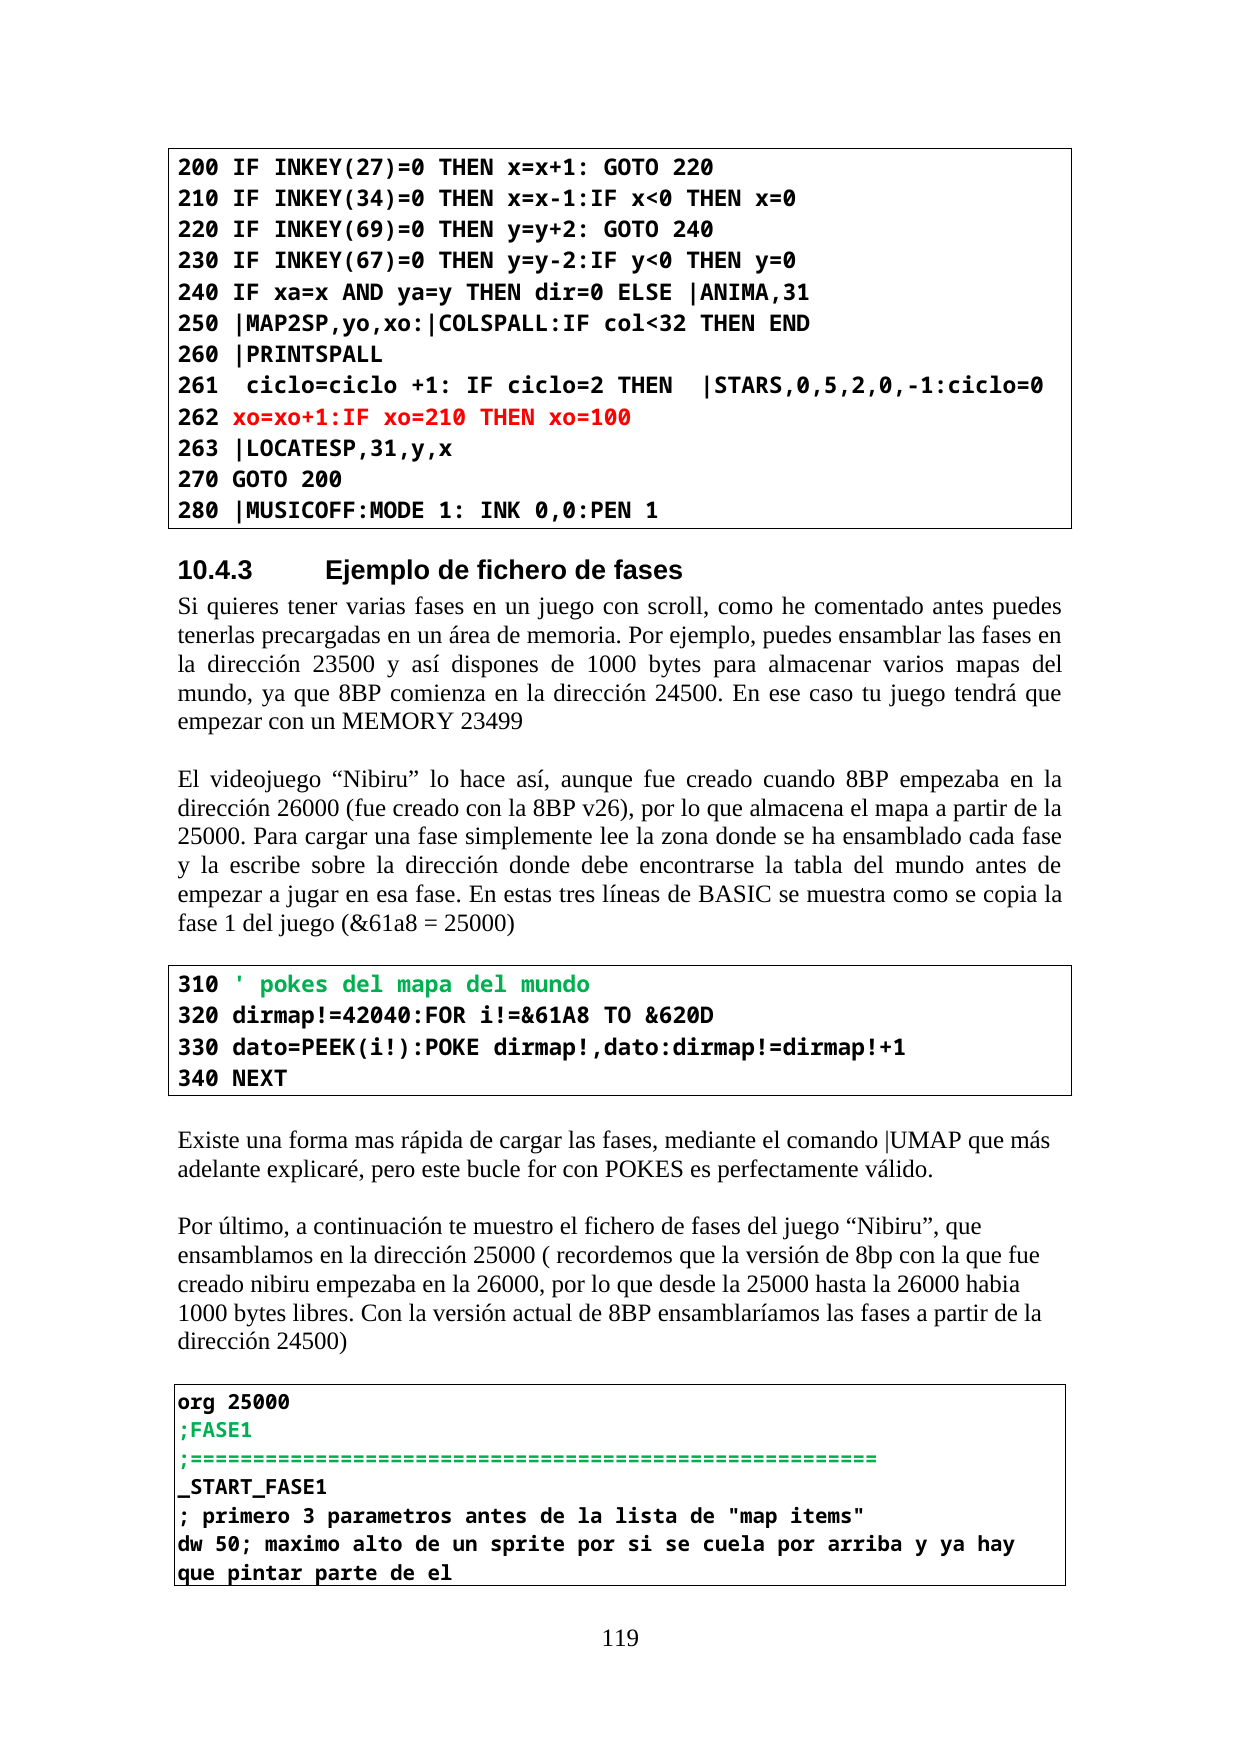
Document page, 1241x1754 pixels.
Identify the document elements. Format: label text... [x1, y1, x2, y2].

text 261 ciclo=ciclo +1: IF ciclo=2 THEN |STARS,0,5,2,0,-1:ciclo=0 [177, 369, 1063, 401]
text 230 IF INKEY(67)=0 THEN y=y-2:IF y<0 THEN y=0 [177, 244, 1063, 276]
text dw 50; maximo alto de un sprite por si se cuela por arriba y ya hay que pintar parte de el [177, 1529, 1063, 1585]
text 220 IF INKEY(69)=0 THEN y=y+2: GOTO 240 [177, 213, 1063, 244]
text Por último, a continuación te muestro el fichero de fases del juego “Nibiru”, que ensamblamos en la dirección 25000 ( recordemos que la versión de 8bp con la que fue creado nibiru empezaba en la 26000, por lo que desde la 25000 hasta la 26000 habia 1000 bytes libres. Con la versión actual de 8BP ensamblaríamos las fases a partir de la dirección 24500) [177, 1211, 1063, 1355]
text Si quieres tener varias fases en un juego con scroll, como he comentado antes puedes tenerlas precargadas en un área de memoria. Por ejemplo, puedes ensamblar las fases en la dirección 23500 y así dispones de 1000 bytes para almacenar varios mapas del mundo, ya que 8BP comienza en la dirección 24500. En ese caso tu juego tendrá que empezar con un MEMORY 23499 [177, 591, 1063, 735]
text ;FASE1 [177, 1415, 1063, 1444]
text _START_FASE1 [177, 1472, 1063, 1501]
text Existe una forma mas rápida de cargar las fases, mediante el comando |UMAP que más adelante explicaré, pero este bucle for con POKES es perfectamente válido. [177, 1125, 1063, 1183]
text 210 IF INKEY(34)=0 THEN x=x-1:IF x<0 THEN x=0 [177, 182, 1063, 213]
text 280 |MUSICOFF:MODE 1: INK 0,0:PEN 1 [169, 491, 1071, 528]
text 270 GOTO 200 [177, 463, 1063, 491]
text 310 ' pokes del mapa del mundo [169, 966, 1071, 999]
text El videojuego “Nibiru” lo hace así, aunque fue creado cuando 8BP empezaba en la dirección 26000 (fue creado con la 8BP v26), por lo que almacena el mapa a partir de la 25000. Para cargar una fase simplemente lee la zona donde se ha ensamblado cada fase y la escribe sobre la dirección donde debe encontrarse la tabla del mundo antes de empezar a jugar en esa fase. En estas tres líneas de BASIC se muestra como se copia la fase 1 del juego (&61a8 = 25000) [177, 764, 1063, 936]
subtitle Ejemplo de fichero de fases [177, 554, 1063, 585]
text 340 NEXT [169, 1059, 1071, 1095]
text ; primero 3 parametros antes de la lista de "map items" [177, 1501, 1063, 1529]
text org 25000 [175, 1385, 1065, 1415]
text ;======================================================= [177, 1444, 1063, 1472]
text 240 IF xa=x AND ya=y THEN dir=0 ELSE |ANIMA,31 [177, 276, 1063, 307]
text 250 |MAP2SP,yo,xo:|COLSPALL:IF col<32 THEN END [177, 307, 1063, 338]
text 330 dato=PEEK(i!):POKE dirmap!,dato:dirmap!=dirmap!+1 [177, 1031, 1063, 1059]
text 200 IF INKEY(27)=0 THEN x=x+1: GOTO 220 [169, 149, 1071, 182]
text 262 xo=xo+1:IF xo=210 THEN xo=100 [177, 401, 1063, 432]
text 320 dirmap!=42040:FOR i!=&61A8 TO &620D [177, 999, 1063, 1031]
text 260 |PRINTSPALL [177, 338, 1063, 369]
text 263 |LOCATESP,31,y,x [177, 432, 1063, 463]
